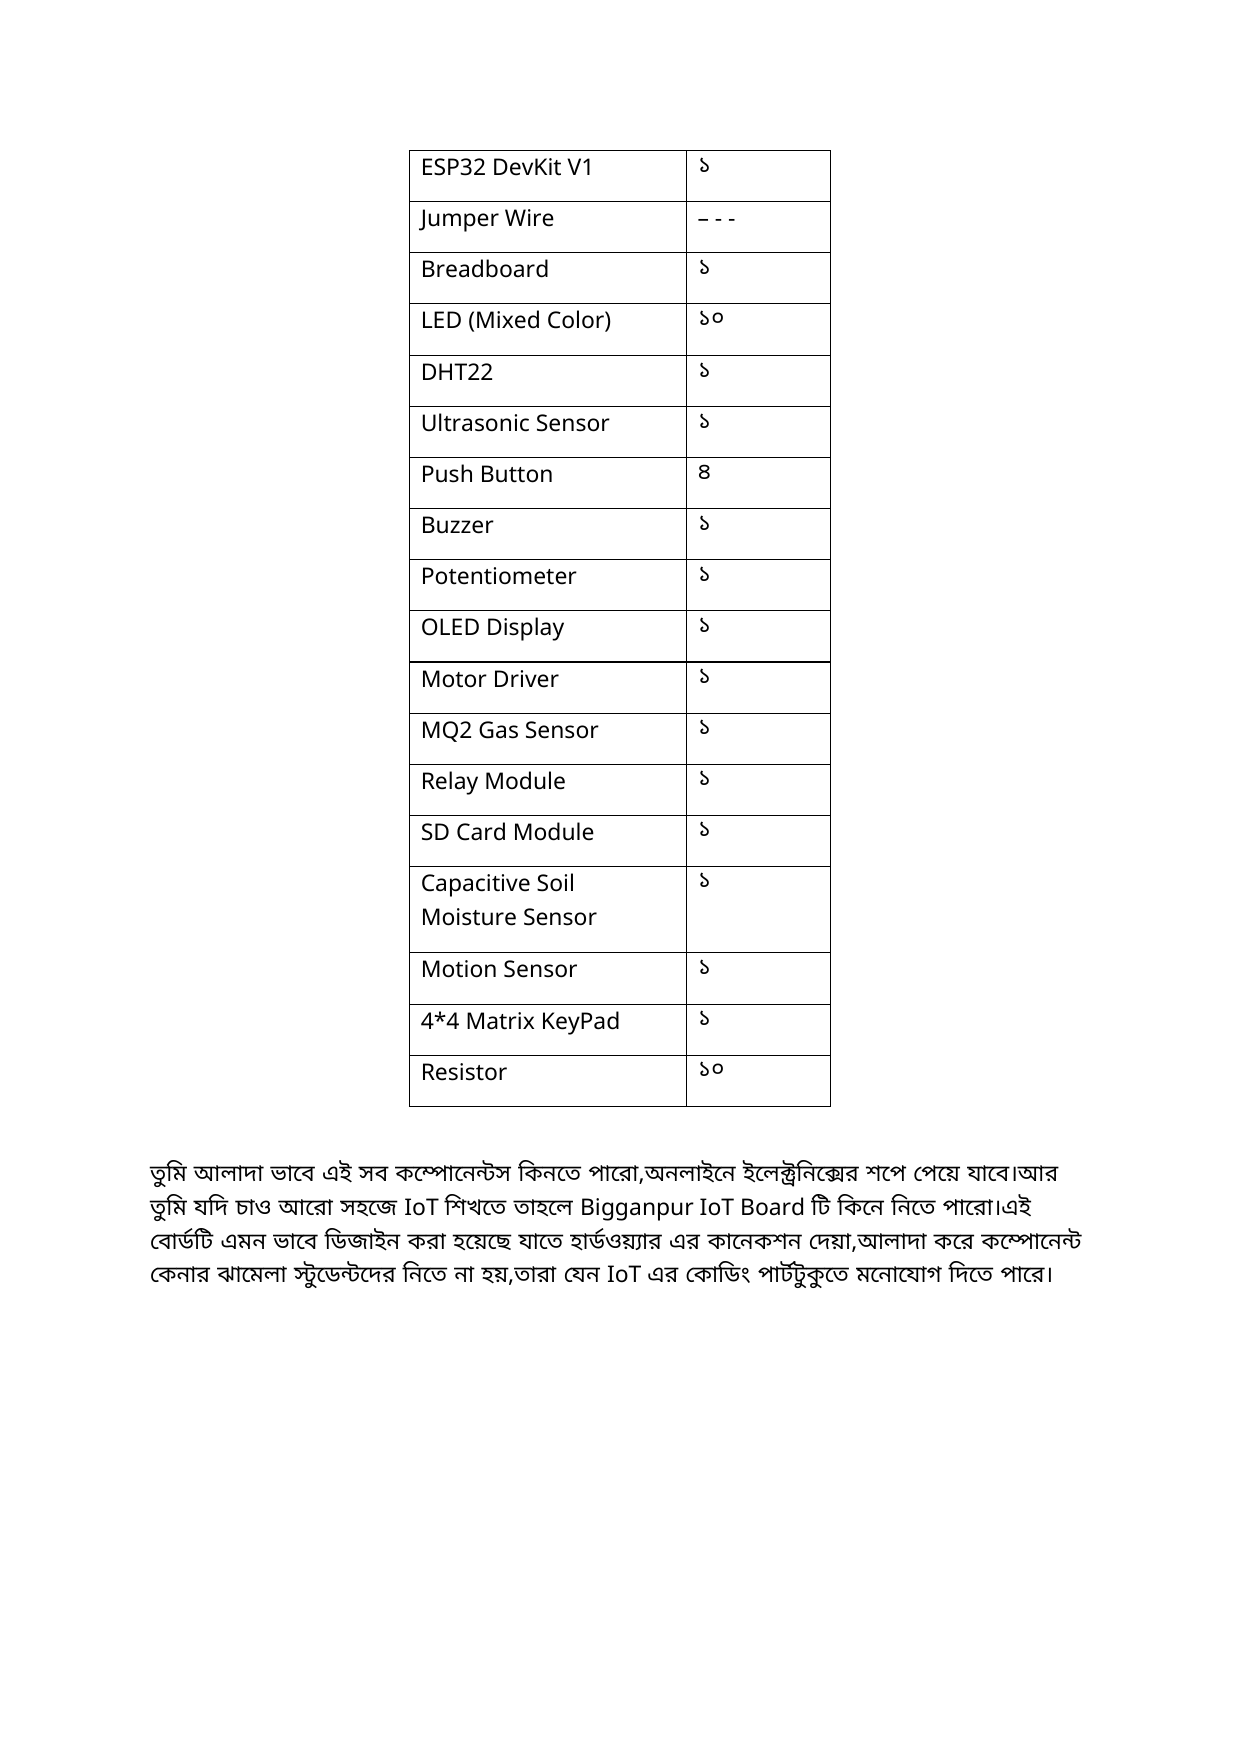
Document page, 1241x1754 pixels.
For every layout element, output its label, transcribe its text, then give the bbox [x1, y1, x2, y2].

table_cell Capacitive Soil Moisture Sensor [410, 867, 686, 952]
table_cell Potentiometer [410, 560, 686, 610]
table_cell ১ [687, 509, 830, 559]
table_cell ১০ [687, 304, 830, 355]
table_cell Ultrasonic Sensor [410, 407, 686, 457]
table_cell LED (Mixed Color) [410, 304, 686, 355]
table_cell ১ [687, 611, 830, 661]
table_cell ৪ [687, 458, 830, 508]
table_cell Resistor [410, 1056, 686, 1106]
table_cell 4*4 Matrix KeyPad [410, 1005, 686, 1054]
table_cell ১ [687, 1005, 830, 1054]
table_cell MQ2 Gas Sensor [410, 714, 686, 763]
text তুমি আলাদা ভাবে এই সব কম্পোনেন্টস কিনতে পারো,অনলাইনে ইলেক্ট্রনিক্সের শপে পেয়ে যাবে।আর তুমি যদি চাও আরো সহজে IoT শিখতে তাহলে Bigganpur IoT Board টি কিনে নিতে পারো।এই বোর্ডটি এমন ভাবে ডিজাইন করা হয়েছে যাতে হার্ডওয়্যার এর কানেকশন দেয়া,আলাদা করে কম্পোনেন্ট কেনার ঝামেলা স্টুডেন্টদের নিতে না হয়,তারা যেন IoT এর কোডিং পার্টটুকুতে মনোযোগ দিতে পারে। [150, 1157, 1090, 1289]
table_header ESP32 DevKit V1 [410, 151, 686, 201]
table_cell Motor Driver [410, 663, 686, 712]
table_cell ১ [687, 663, 830, 712]
table_cell OLED Display [410, 611, 686, 661]
table_cell Push Button [410, 458, 686, 508]
table_cell Motion Sensor [410, 953, 686, 1003]
table_cell ১ [687, 765, 830, 814]
table_cell ১ [687, 407, 830, 457]
table_cell Buzzer [410, 509, 686, 559]
table_cell Relay Module [410, 765, 686, 814]
table_cell ১ [687, 253, 830, 303]
table_cell Jumper Wire [410, 202, 686, 252]
table_cell ১ [687, 867, 830, 952]
table_cell ১ [687, 953, 830, 1003]
table_cell Breadboard [410, 253, 686, 303]
table_cell – - - [687, 202, 830, 252]
table_cell ১ [687, 714, 830, 763]
table_header ১ [687, 151, 830, 201]
table_cell ১ [687, 560, 830, 610]
table_cell ১০ [687, 1056, 830, 1106]
table_cell ১ [687, 356, 830, 406]
table_cell ১ [687, 816, 830, 866]
table_cell SD Card Module [410, 816, 686, 866]
table_cell DHT22 [410, 356, 686, 406]
